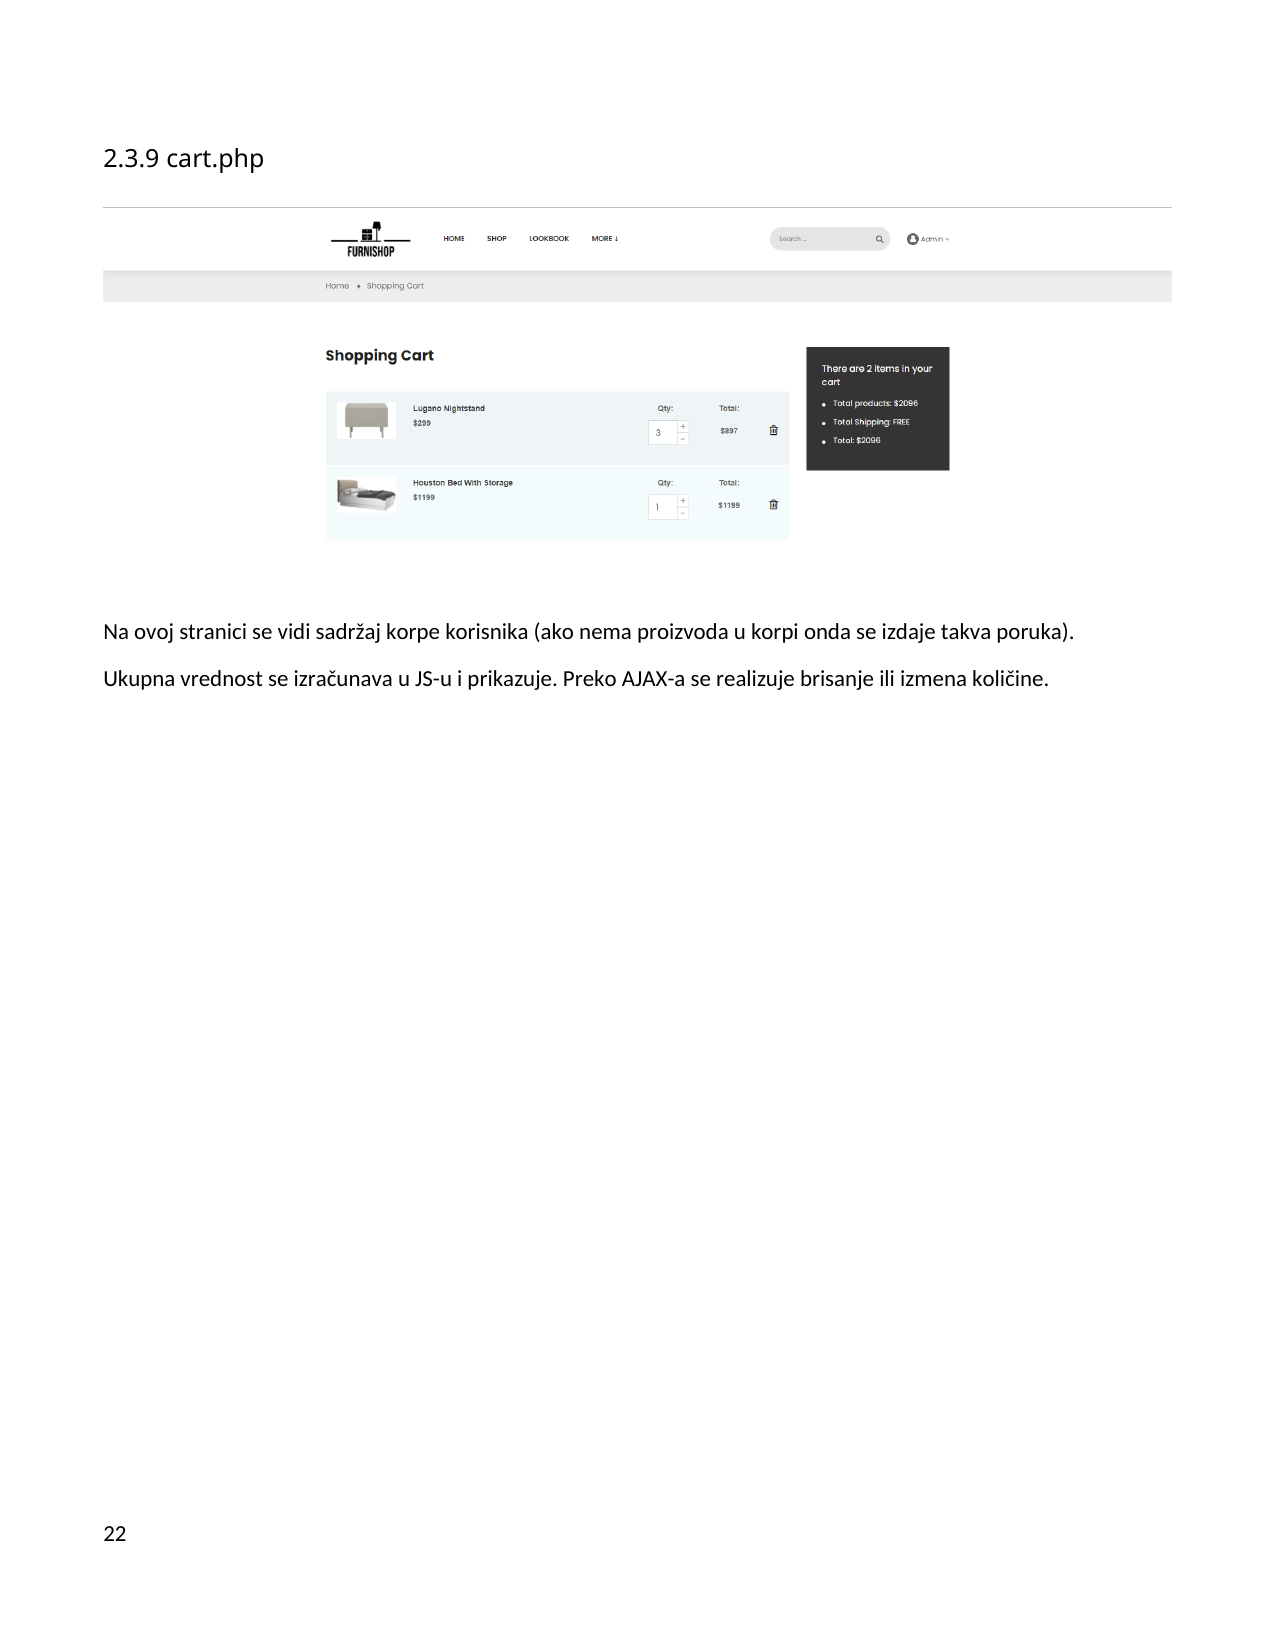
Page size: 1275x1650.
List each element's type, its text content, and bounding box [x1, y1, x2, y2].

picture [103, 207, 1172, 599]
text Ukupna vrednost se izračunava u JS-u i prikazuje. Preko AJAX-a se realizuje brisanje ili izmena količine. [103, 664, 1172, 692]
text Na ovoj stranici se vidi sadržaj korpe korisnika (ako nema proizvoda u korpi onda se izdaje takva poruka). [103, 617, 1172, 646]
subtitle 2.3.9 cart.php [103, 141, 1172, 175]
